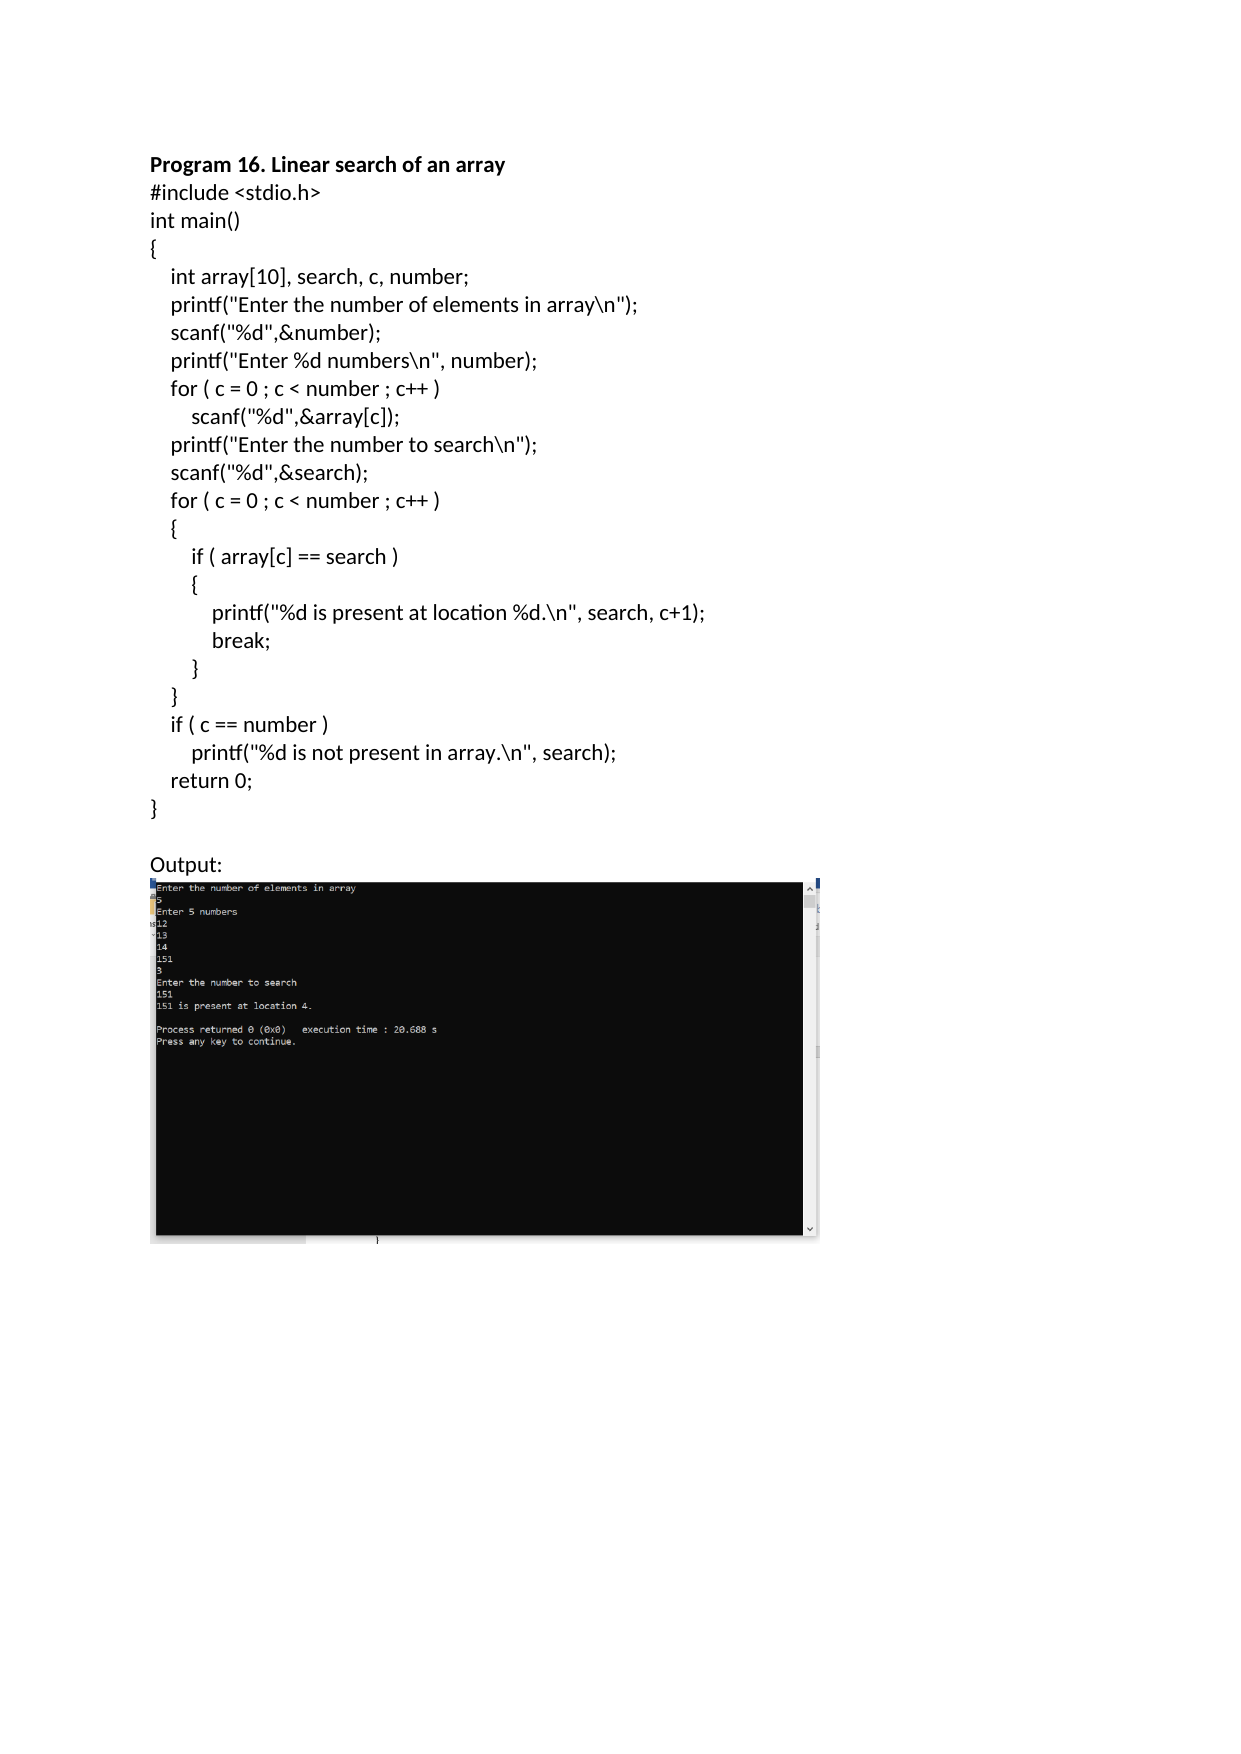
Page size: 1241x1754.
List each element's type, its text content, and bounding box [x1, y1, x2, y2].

text { [150, 234, 1090, 262]
text } [150, 794, 1090, 822]
text if ( c == number ) [150, 710, 1090, 738]
text } [150, 682, 1090, 710]
text int array[10], search, c, number; [150, 262, 1090, 290]
text printf("%d is not present in array.\n", search); [150, 738, 1090, 766]
text break; [150, 626, 1090, 654]
text printf("Enter %d numbers\n", number); [150, 346, 1090, 374]
text Output: [150, 851, 1090, 878]
text } [150, 654, 1090, 682]
text scanf("%d",&search); [150, 458, 1090, 486]
text scanf("%d",&number); [150, 318, 1090, 346]
text int main() [150, 206, 1090, 234]
text for ( c = 0 ; c < number ; c++ ) [150, 374, 1090, 402]
text if ( array[c] == search ) [150, 542, 1090, 570]
text printf("Enter the number to search\n"); [150, 430, 1090, 458]
text Program 16. Linear search of an array [150, 150, 1090, 178]
text scanf("%d",&array[c]); [150, 402, 1090, 430]
text { [150, 514, 1090, 542]
picture [150, 878, 820, 1244]
text { [150, 570, 1090, 598]
text printf("Enter the number of elements in array\n"); [150, 290, 1090, 318]
text #include <stdio.h> [150, 178, 1090, 206]
text return 0; [150, 766, 1090, 794]
text for ( c = 0 ; c < number ; c++ ) [150, 486, 1090, 514]
text printf("%d is present at location %d.\n", search, c+1); [150, 598, 1090, 626]
